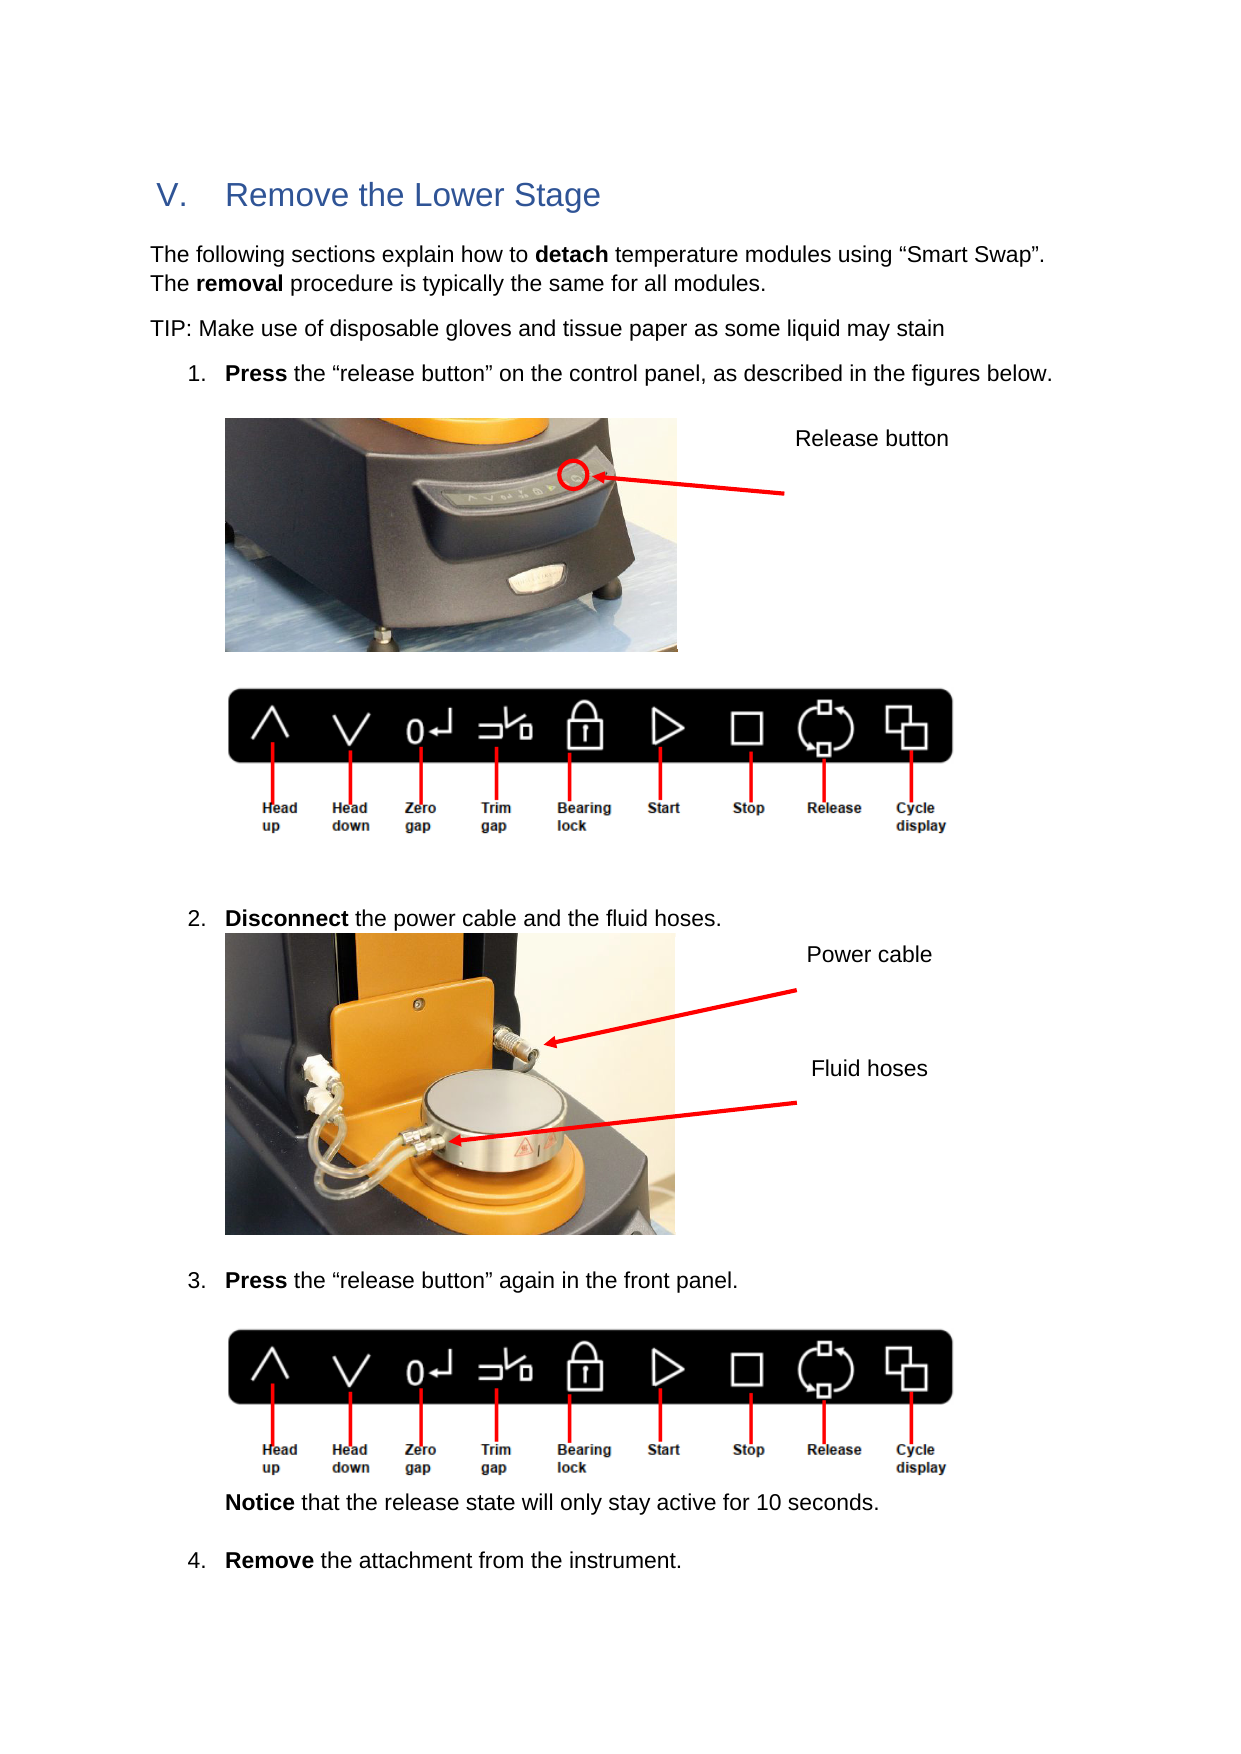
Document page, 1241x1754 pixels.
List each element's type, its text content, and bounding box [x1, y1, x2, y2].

picture [225, 933, 676, 1235]
text The following sections explain how to detach temperature modules using “Smart Swap”. The removal procedure is typically the same for all modules. [150, 241, 1090, 296]
subtitle Remove the Lower Stage [187, 175, 1090, 213]
picture [225, 418, 678, 652]
text TIP: Make use of disposable gloves and tissue paper as some liquid may stain [150, 315, 1090, 341]
list Remove the attachment from the instrument. [187, 1547, 1090, 1604]
picture [225, 1323, 958, 1487]
picture [225, 682, 958, 845]
